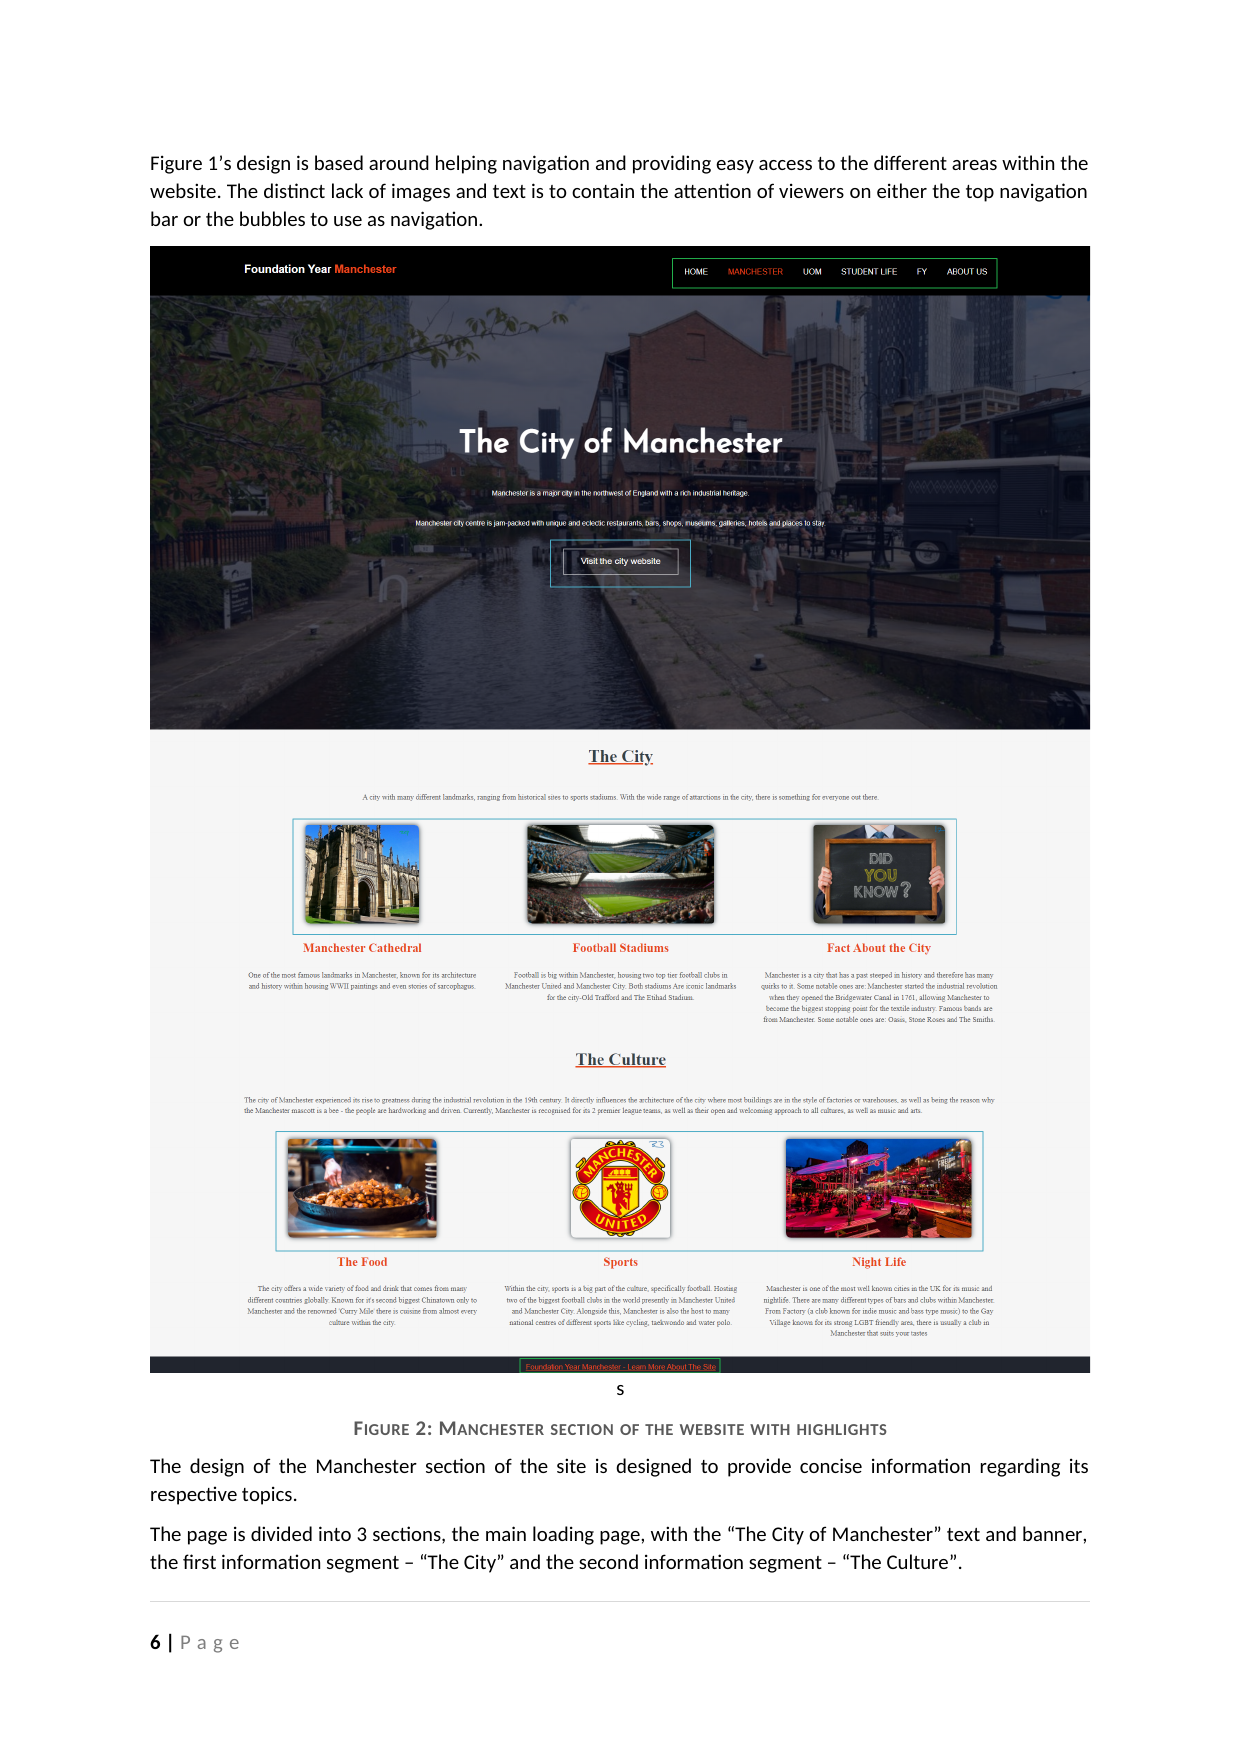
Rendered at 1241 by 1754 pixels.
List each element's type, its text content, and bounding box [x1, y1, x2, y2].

text s [150, 1373, 1090, 1400]
picture [150, 246, 1091, 1373]
text The design of the Manchester section of the site is designed to provide concise information regarding its respective topics. [150, 1453, 1090, 1506]
text Figure : Manchester section of the website with highlights [150, 1415, 1090, 1441]
text The page is divided into 3 sections, the main loading page, with the “The City of Manchester” text and banner, the first information segment – “The City” and the second information segment – “The Culture”. [150, 1521, 1090, 1575]
text Figure 1’s design is based around helping navigation and providing easy access to the different areas within the website. The distinct lack of images and text is to contain the attention of viewers on either the top navigation bar or the bubbles to use as navigation. [150, 150, 1090, 231]
